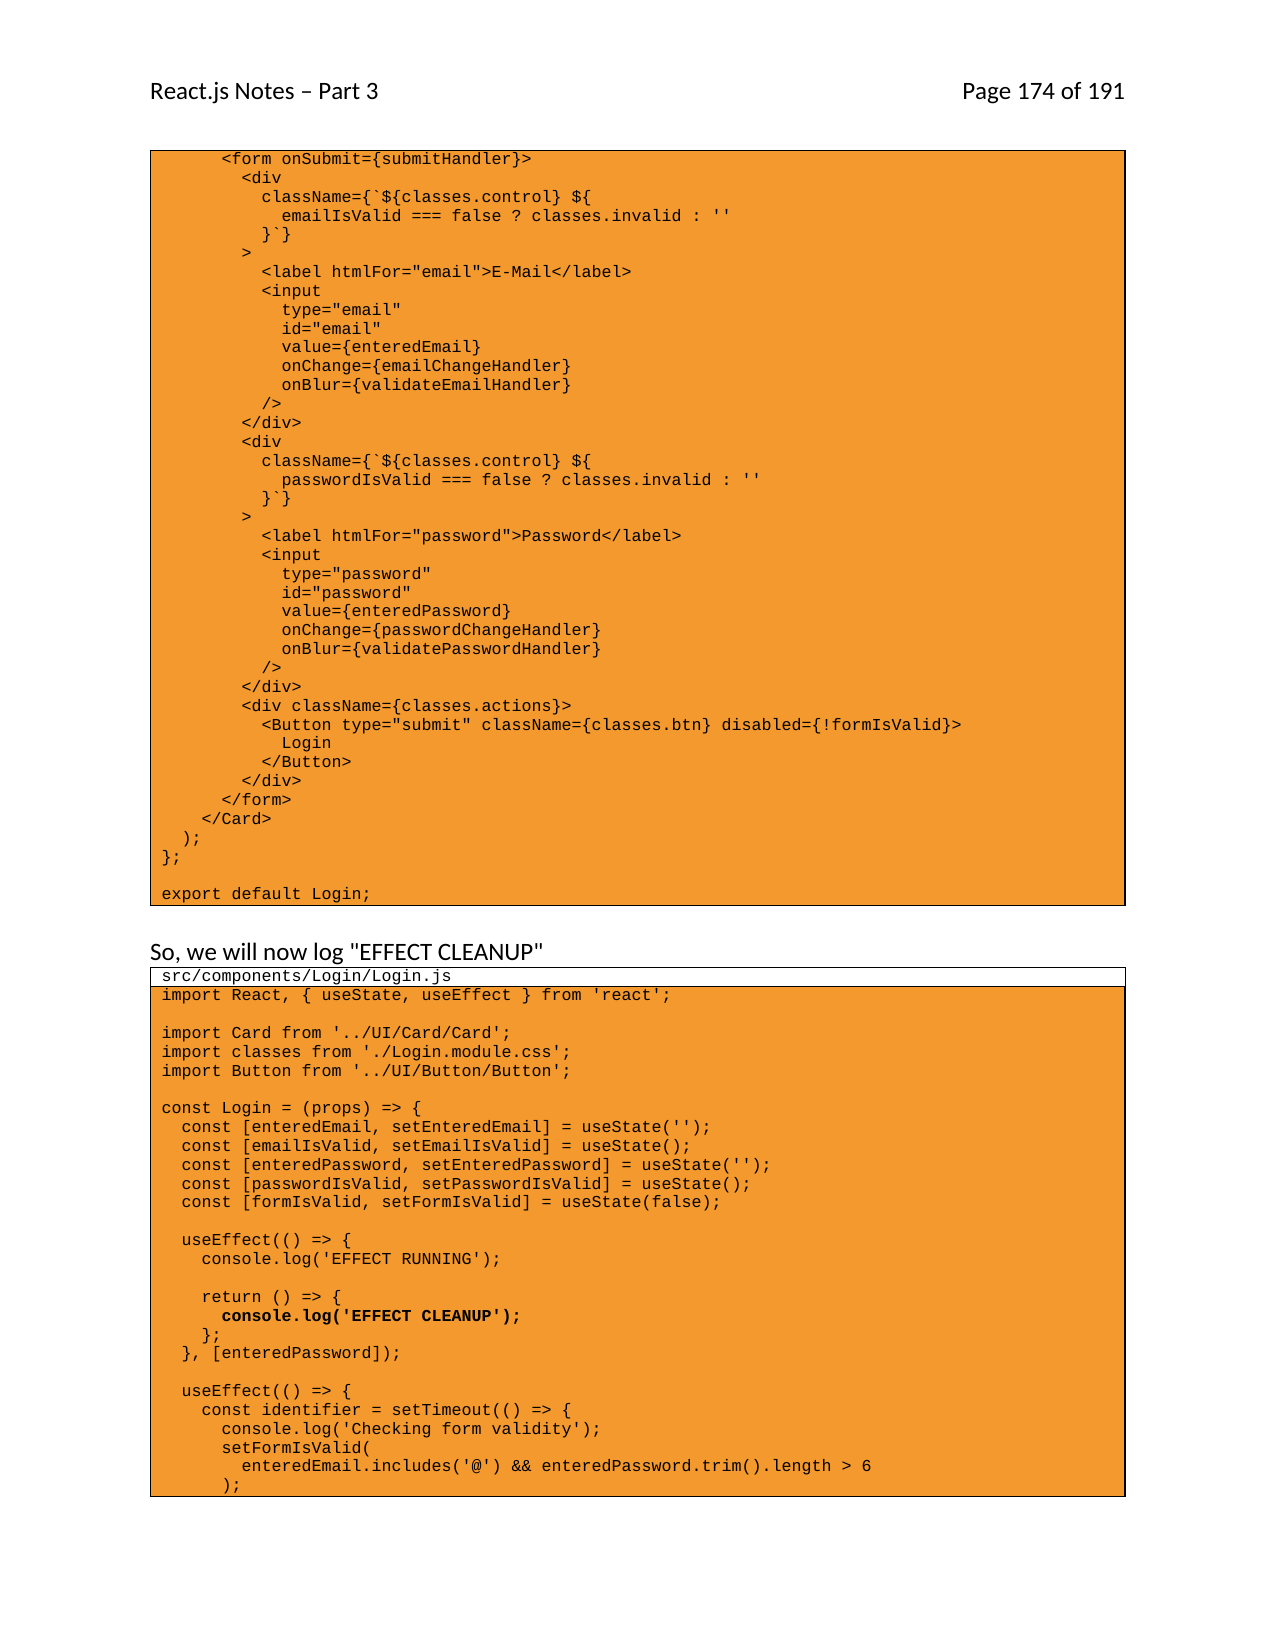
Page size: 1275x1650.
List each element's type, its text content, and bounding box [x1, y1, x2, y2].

text So, we will now log "EFFECT CLEANUP" [150, 936, 1125, 967]
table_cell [151, 151, 1124, 905]
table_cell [151, 987, 1124, 1496]
table_header src/components/Login/Login.js [151, 968, 1125, 986]
